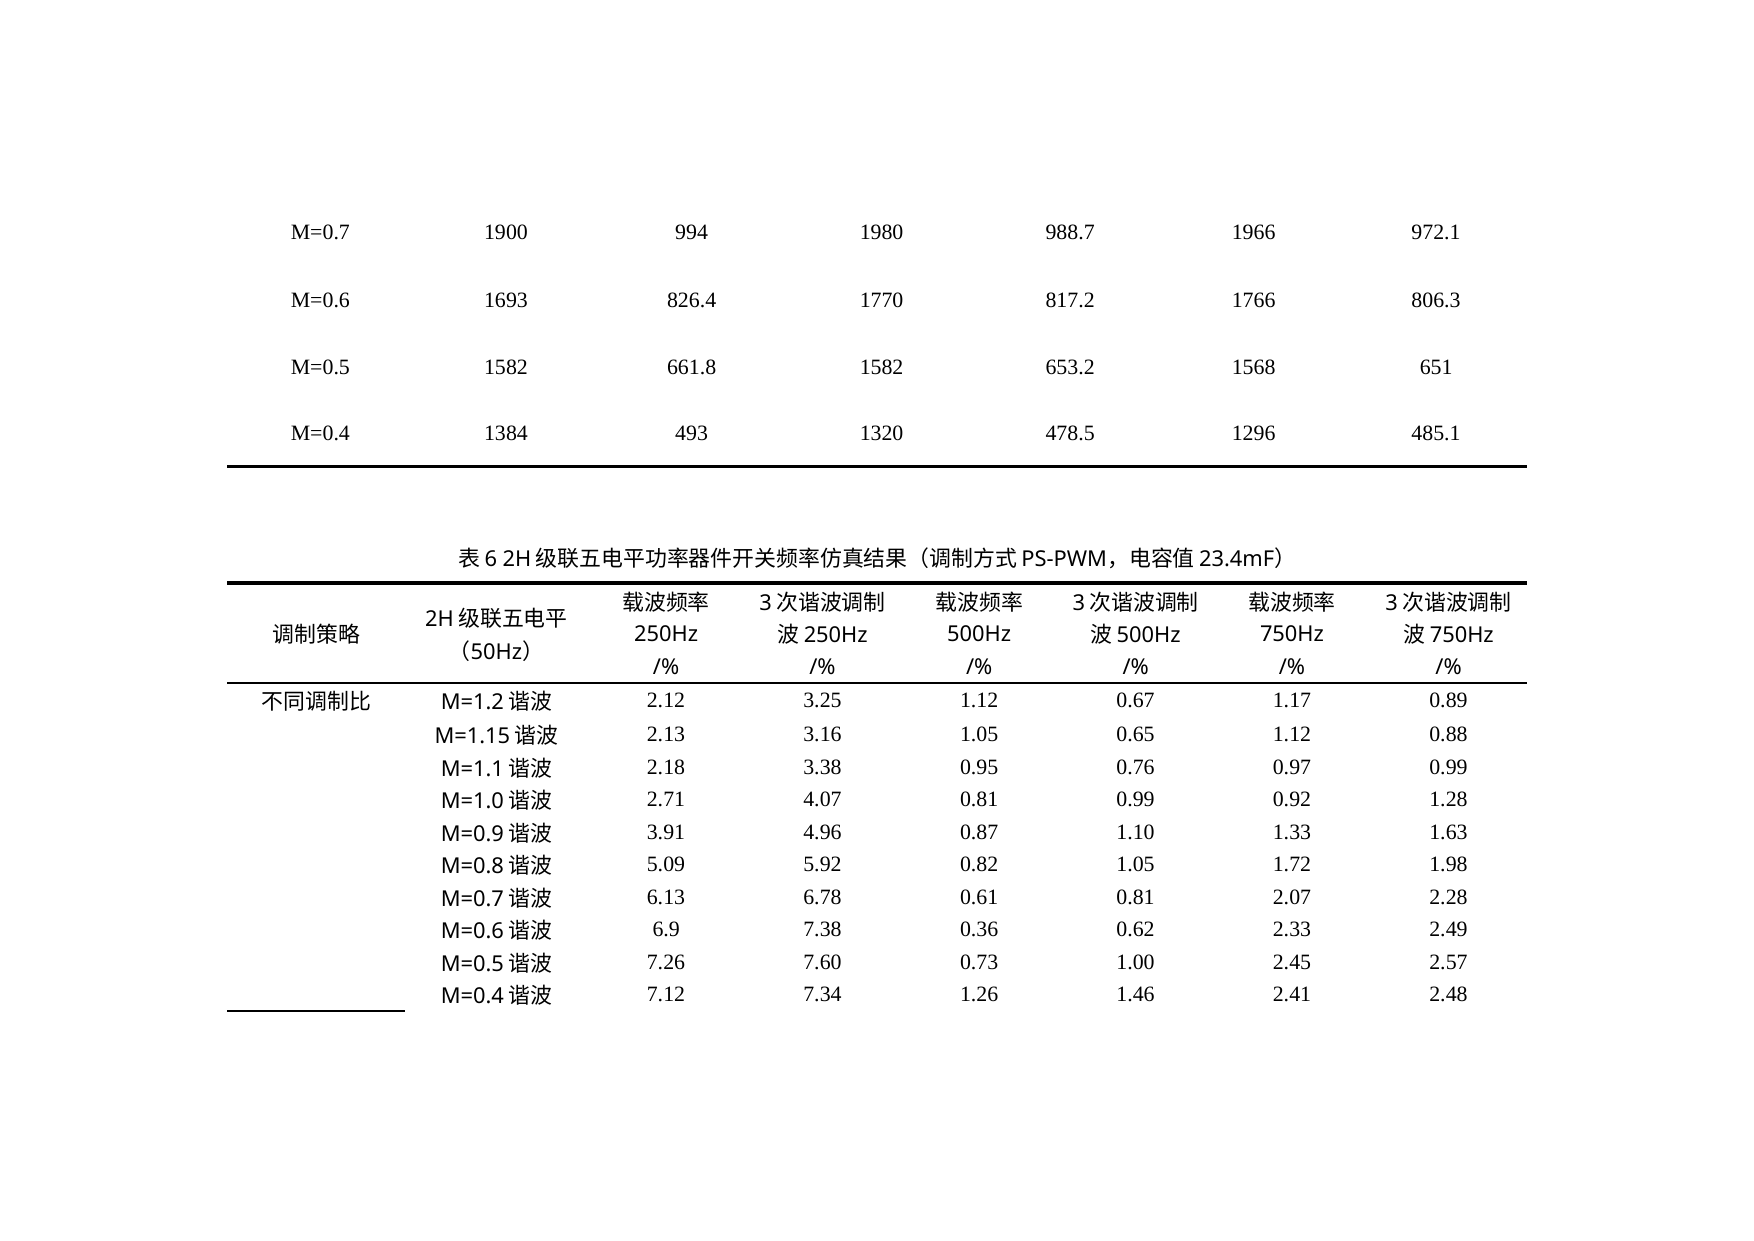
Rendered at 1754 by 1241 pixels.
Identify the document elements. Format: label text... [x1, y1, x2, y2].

table_cell 1.05 [901, 716, 1057, 750]
table_cell 653.2 [978, 333, 1162, 401]
table_cell 0.73 [901, 945, 1057, 978]
table_cell M=0.5谐波 [405, 945, 588, 978]
table_cell 4.96 [744, 815, 901, 848]
table_cell M=0.6 [227, 265, 413, 333]
table_cell 3.16 [744, 716, 901, 750]
table_cell 1296 [1162, 401, 1345, 464]
table_cell M=0.7谐波 [405, 880, 588, 913]
table_header 3次谐波调制波250Hz /% [744, 585, 901, 682]
table_cell 2.45 [1214, 945, 1370, 978]
table_cell 1384 [413, 401, 598, 464]
table_cell 1.63 [1370, 815, 1527, 848]
table_cell 1.28 [1370, 783, 1527, 815]
table_cell 1693 [413, 265, 598, 333]
table_cell 0.95 [901, 750, 1057, 783]
table_cell 不同调制比 [227, 684, 405, 1010]
table_cell 2.48 [1370, 978, 1527, 1010]
table_cell 0.92 [1214, 783, 1370, 815]
table_header 调制策略 [227, 585, 405, 682]
table_cell M=0.4 [227, 401, 413, 464]
table_cell 994 [599, 198, 784, 265]
table_cell 478.5 [978, 401, 1162, 464]
table_cell 806.3 [1345, 265, 1527, 333]
table_cell M=0.9谐波 [405, 815, 588, 848]
table_cell 0.62 [1057, 913, 1213, 945]
table_header 载波频率750Hz /% [1214, 585, 1370, 682]
table_cell 3.25 [744, 684, 901, 716]
table_cell 3.91 [588, 815, 744, 848]
table_cell 2.13 [588, 716, 744, 750]
table_cell 1900 [413, 198, 598, 265]
text 表6 2H级联五电平功率器件开关频率仿真结果（调制方式PS-PWM，电容值23.4mF） [150, 541, 1604, 573]
table_cell 1.46 [1057, 978, 1213, 1010]
table_cell 0.82 [901, 848, 1057, 880]
table_cell 2.12 [588, 684, 744, 716]
table_cell 5.09 [588, 848, 744, 880]
table_cell 2.18 [588, 750, 744, 783]
table_cell 1.72 [1214, 848, 1370, 880]
table_cell 2.07 [1214, 880, 1370, 913]
table_cell M=0.7 [227, 198, 413, 265]
table_cell 0.87 [901, 815, 1057, 848]
table_cell 1.12 [1214, 716, 1370, 750]
table_cell 2.33 [1214, 913, 1370, 945]
table_cell M=0.4谐波 [405, 978, 588, 1010]
table_cell M=1.1谐波 [405, 750, 588, 783]
table_cell 1.26 [901, 978, 1057, 1010]
table_cell 1568 [1162, 333, 1345, 401]
table_cell 1.00 [1057, 945, 1213, 978]
table_cell 0.99 [1057, 783, 1213, 815]
table_cell 1966 [1162, 198, 1345, 265]
table_cell 0.89 [1370, 684, 1527, 716]
table_cell 5.92 [744, 848, 901, 880]
table_cell 2.41 [1214, 978, 1370, 1010]
table_cell 6.78 [744, 880, 901, 913]
table_cell 1766 [1162, 265, 1345, 333]
table_cell M=0.5 [227, 333, 413, 401]
table_cell 972.1 [1345, 198, 1527, 265]
table_cell 0.76 [1057, 750, 1213, 783]
table_header 载波频率500Hz /% [901, 585, 1057, 682]
table_cell 4.07 [744, 783, 901, 815]
table_cell 485.1 [1345, 401, 1527, 464]
table_cell 2.49 [1370, 913, 1527, 945]
table_cell 826.4 [599, 265, 784, 333]
table_cell 1.33 [1214, 815, 1370, 848]
table_cell 1.98 [1370, 848, 1527, 880]
table_cell 651 [1345, 333, 1527, 401]
table_cell 2.28 [1370, 880, 1527, 913]
table_header 3次谐波调制波750Hz /% [1370, 585, 1527, 682]
table_cell 1.17 [1214, 684, 1370, 716]
table_cell 7.26 [588, 945, 744, 978]
table_cell M=1.0谐波 [405, 783, 588, 815]
table_cell 1320 [784, 401, 978, 464]
table_cell 0.88 [1370, 716, 1527, 750]
table_cell 2.57 [1370, 945, 1527, 978]
table_cell 661.8 [599, 333, 784, 401]
table_cell 817.2 [978, 265, 1162, 333]
table_cell 7.60 [744, 945, 901, 978]
table_cell 988.7 [978, 198, 1162, 265]
table_cell 7.12 [588, 978, 744, 1010]
table_cell 493 [599, 401, 784, 464]
table_header 载波频率250Hz /% [588, 585, 744, 682]
table_cell 1.05 [1057, 848, 1213, 880]
table_cell 1.10 [1057, 815, 1213, 848]
table_cell 0.36 [901, 913, 1057, 945]
table_cell 1.12 [901, 684, 1057, 716]
table_cell 7.34 [744, 978, 901, 1010]
table_cell 1582 [413, 333, 598, 401]
table_cell 1980 [784, 198, 978, 265]
table_cell 0.97 [1214, 750, 1370, 783]
table_cell 0.65 [1057, 716, 1213, 750]
table_cell 6.9 [588, 913, 744, 945]
table_header 3次谐波调制波500Hz /% [1057, 585, 1213, 682]
table_cell M=1.2谐波 [405, 684, 588, 716]
table_cell 0.99 [1370, 750, 1527, 783]
table_header 2H级联五电平（50Hz） [405, 585, 588, 682]
table_cell 0.81 [1057, 880, 1213, 913]
table_cell M=0.8谐波 [405, 848, 588, 880]
table_cell 7.38 [744, 913, 901, 945]
table_cell 1770 [784, 265, 978, 333]
table_cell M=1.15谐波 [405, 716, 588, 750]
table_cell 0.81 [901, 783, 1057, 815]
table_cell 2.71 [588, 783, 744, 815]
table_cell 3.38 [744, 750, 901, 783]
table_cell 6.13 [588, 880, 744, 913]
table_cell M=0.6谐波 [405, 913, 588, 945]
table_cell 0.67 [1057, 684, 1213, 716]
table_cell 1582 [784, 333, 978, 401]
table_cell 0.61 [901, 880, 1057, 913]
